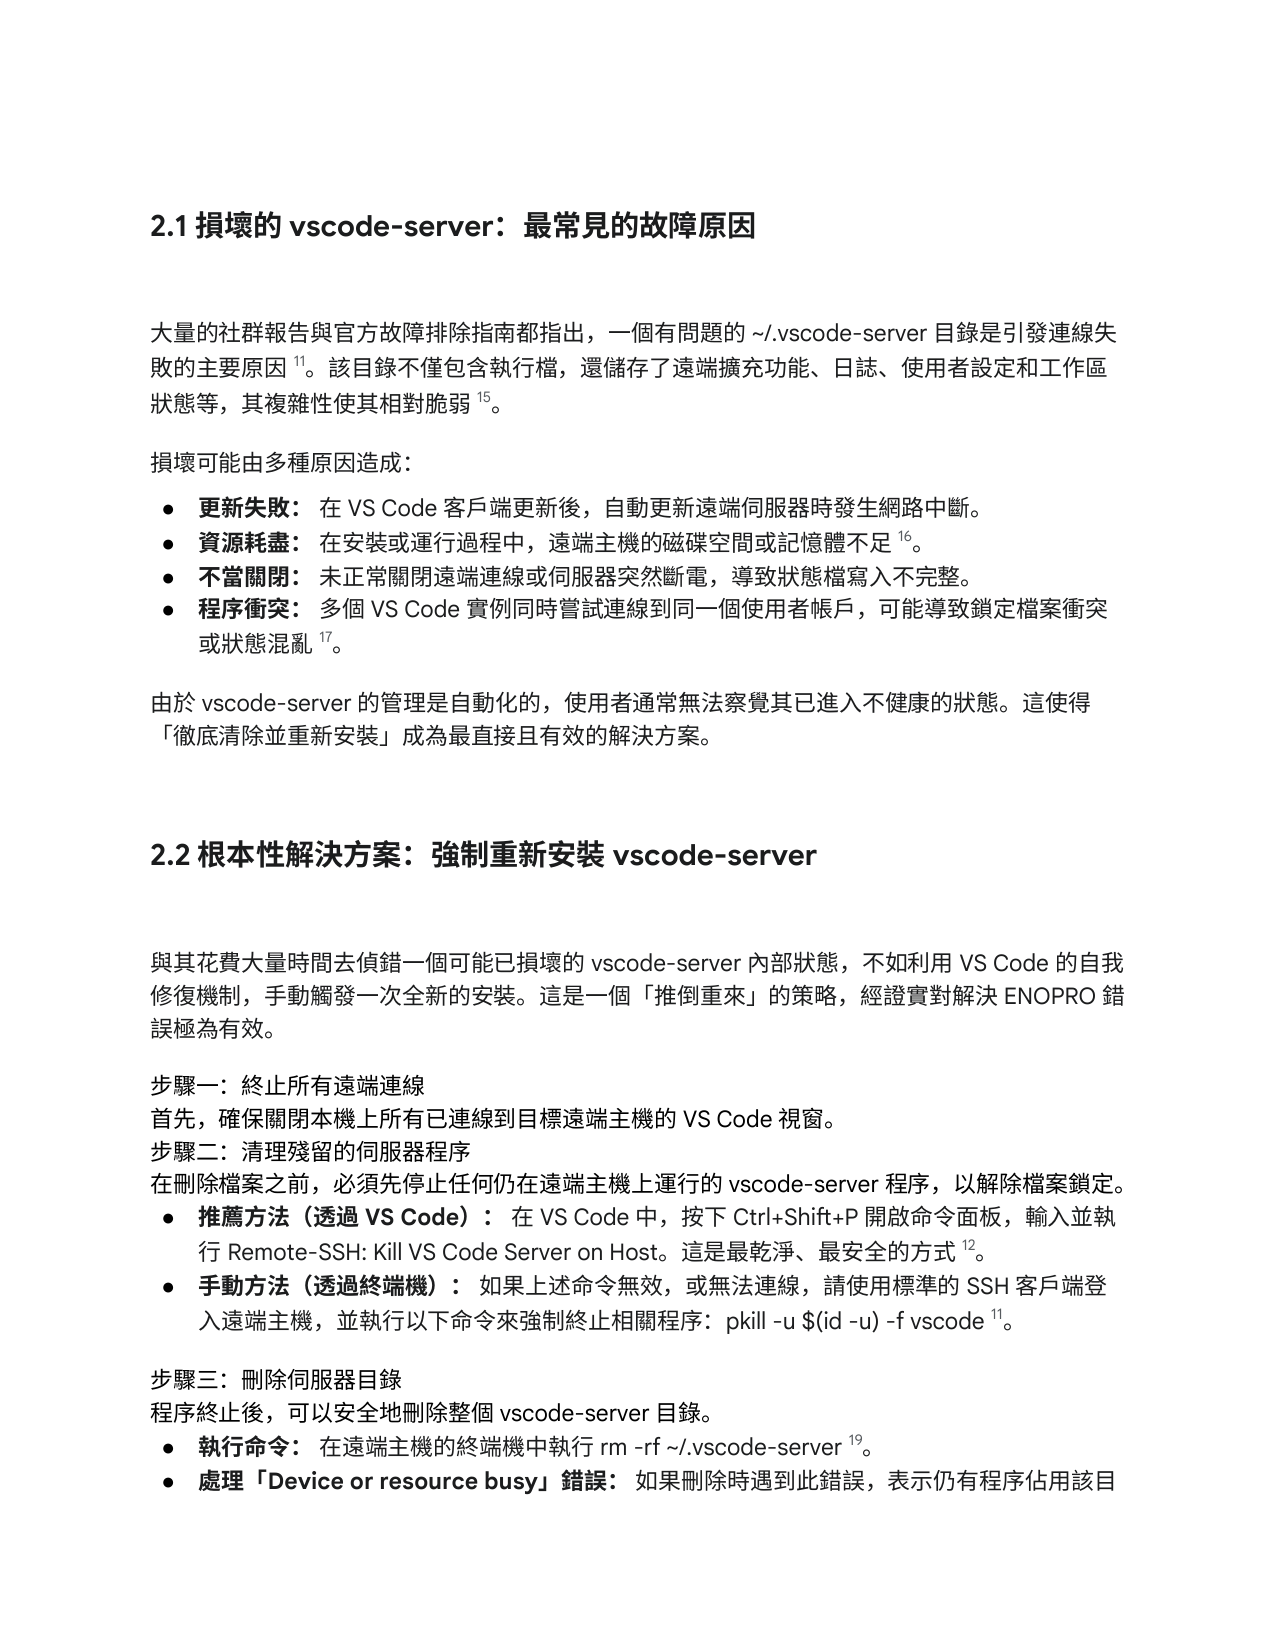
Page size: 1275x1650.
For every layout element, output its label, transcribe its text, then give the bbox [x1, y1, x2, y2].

list 不當關閉： 未正常關閉遠端連線或伺服器突然斷電，導致狀態檔寫入不完整。 [161, 563, 1125, 592]
text 步驟一：終止所有遠端連線 [150, 1072, 1125, 1101]
text 與其花費大量時間去偵錯一個可能已損壞的 vscode-server 內部狀態，不如利用 VS Code 的自我修復機制，手動觸發一次全新的安裝。這是一個「推倒重來」的策略，經證實對解決 ENOPRO 錯誤極為有效。 [150, 949, 1125, 1043]
list 執行命令： 在遠端主機的終端機中執行 rm -rf ~/.vscode-server 19。 [161, 1431, 1125, 1463]
text 步驟二：清理殘留的伺服器程序 [150, 1138, 1125, 1167]
text 步驟三：刪除伺服器目錄 [150, 1366, 1125, 1395]
text 在刪除檔案之前，必須先停止任何仍在遠端主機上運行的 vscode-server 程序，以解除檔案鎖定。 [150, 1171, 1125, 1199]
list 程序衝突： 多個 VS Code 實例同時嘗試連線到同一個使用者帳戶，可能導致鎖定檔案衝突或狀態混亂 17。 [161, 596, 1125, 660]
list 更新失敗： 在 VS Code 客戶端更新後，自動更新遠端伺服器時發生網路中斷。 [161, 494, 1125, 523]
text 大量的社群報告與官方故障排除指南都指出，一個有問題的 ~/.vscode-server 目錄是引發連線失敗的主要原因 11。該目錄不僅包含執行檔，還儲存了遠端擴充功能、日誌、使用者設定和工作區狀態等，其複雜性使其相對脆弱 15。 [150, 319, 1125, 420]
text 程序終止後，可以安全地刪除整個 vscode-server 目錄。 [150, 1399, 1125, 1427]
list 手動方法（透過終端機）： 如果上述命令無效，或無法連線，請使用標準的 SSH 客戶端登入遠端主機，並執行以下命令來強制終止相關程序：pkill -u $(id -u) -f vscode 11。 [161, 1272, 1125, 1337]
subtitle 2.2 根本性解決方案：強制重新安裝 vscode-server [150, 837, 1125, 874]
subtitle 2.1 損壞的 vscode-server：最常見的故障原因 [150, 208, 1125, 244]
list 資源耗盡： 在安裝或運行過程中，遠端主機的磁碟空間或記憶體不足 16。 [161, 527, 1125, 558]
text 由於 vscode-server 的管理是自動化的，使用者通常無法察覺其已進入不健康的狀態。這使得「徹底清除並重新安裝」成為最直接且有效的解決方案。 [150, 689, 1125, 751]
text 損壞可能由多種原因造成： [150, 449, 1125, 478]
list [161, 1467, 1125, 1496]
list 推薦方法（透過 VS Code）： 在 VS Code 中，按下 Ctrl+Shift+P 開啟命令面板，輸入並執行 Remote-SSH: Kill VS Code Server on Host。這是最乾淨、最安全的方式 12。 [161, 1203, 1125, 1268]
text 首先，確保關閉本機上所有已連線到目標遠端主機的 VS Code 視窗。 [150, 1105, 1125, 1134]
